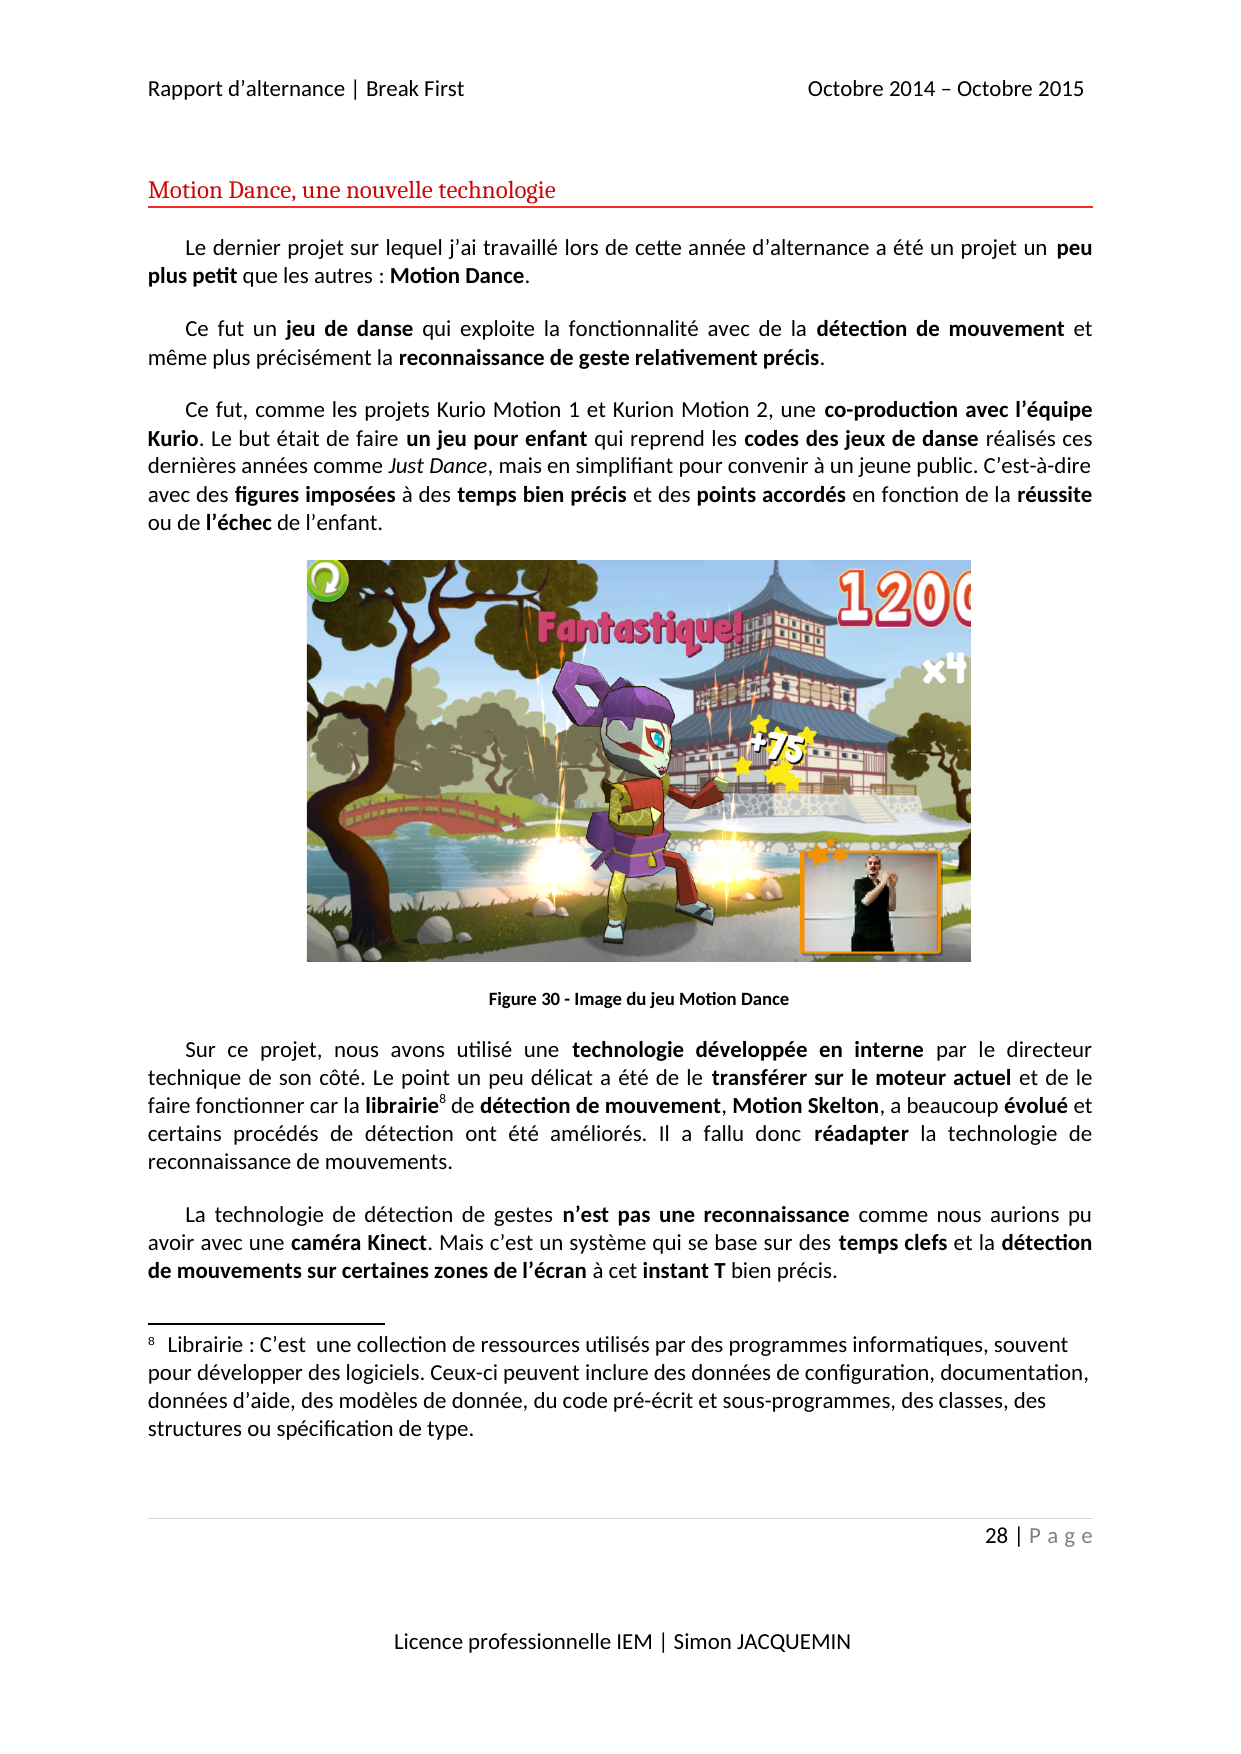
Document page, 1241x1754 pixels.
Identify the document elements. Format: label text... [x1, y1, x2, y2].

picture [306, 560, 971, 962]
text La technologie de détection de gestes n’est pas une reconnaissance comme nous aurions pu avoir avec une caméra Kinect. Mais c’est un système qui se base sur des temps clefs et la détection de mouvements sur certaines zones de l’écran à cet instant T bien précis. [148, 1200, 1093, 1284]
text Sur ce projet, nous avons utilisé une technologie développée en interne par le directeur technique de son côté. Le point un peu délicat a été de le transférer sur le moteur actuel et de le faire fonctionner car la librairie de détection de mouvement, Motion Skelton, a beaucoup évolué et certains procédés de détection ont été améliorés. Il a fallu donc réadapter la technologie de reconnaissance de mouvements. [148, 1035, 1093, 1175]
text Le dernier projet sur lequel j’ai travaillé lors de cette année d’alternance a été un projet un peu plus petit que les autres : Motion Dance. [148, 233, 1093, 289]
subtitle Motion Dance, une nouvelle technologie [148, 176, 1093, 206]
text Ce fut un jeu de danse qui exploite la fonctionnalité avec de la détection de mouvement et même plus précisément la reconnaissance de geste relativement précis. [148, 314, 1093, 371]
text Ce fut, comme les projets Kurio Motion 1 et Kurion Motion 2, une co-production avec l’équipe Kurio. Le but était de faire un jeu pour enfant qui reprend les codes des jeux de danse réalisés ces dernières années comme Just Dance, mais en simplifiant pour convenir à un jeune public. C’est-à-dire avec des figures imposées à des temps bien précis et des points accordés en fonction de la réussite ou de l’échec de l’enfant. [148, 396, 1093, 536]
